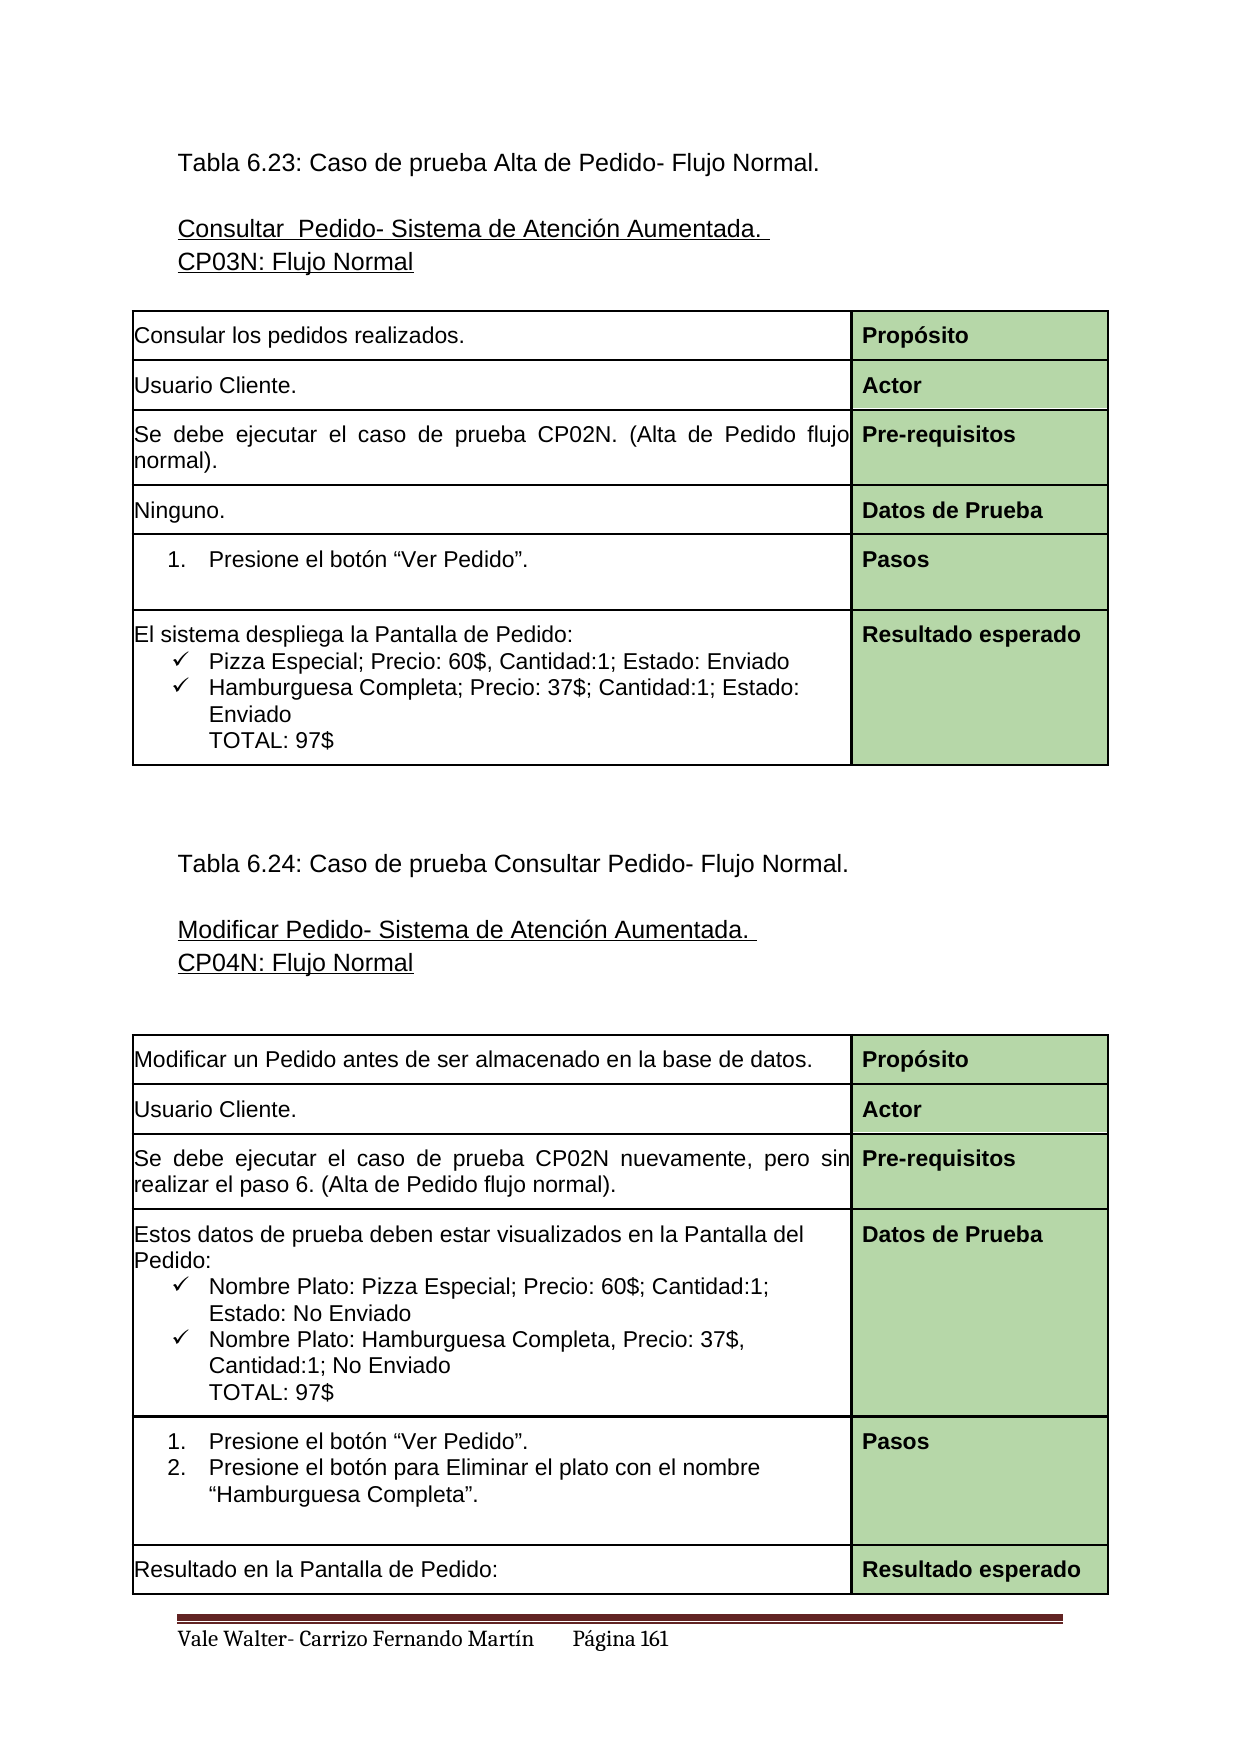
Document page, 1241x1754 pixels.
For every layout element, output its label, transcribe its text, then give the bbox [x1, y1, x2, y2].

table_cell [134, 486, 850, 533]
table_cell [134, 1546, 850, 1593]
text CP04N: Flujo Normal [177, 948, 1063, 977]
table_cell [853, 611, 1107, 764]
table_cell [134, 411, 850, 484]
text Tabla 6.24: Caso de prueba Consultar Pedido- Flujo Normal. [177, 849, 1063, 877]
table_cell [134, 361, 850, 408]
text Modificar Pedido- Sistema de Atención Aumentada. [177, 915, 1063, 943]
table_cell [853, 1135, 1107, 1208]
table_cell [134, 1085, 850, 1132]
text Consultar Pedido- Sistema de Atención Aumentada. [177, 214, 1063, 242]
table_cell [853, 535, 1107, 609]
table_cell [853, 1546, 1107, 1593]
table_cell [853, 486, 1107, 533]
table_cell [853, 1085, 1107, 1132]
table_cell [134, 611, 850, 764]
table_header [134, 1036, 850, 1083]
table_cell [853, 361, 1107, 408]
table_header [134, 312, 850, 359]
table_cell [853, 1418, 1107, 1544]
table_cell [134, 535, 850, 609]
text Tabla 6.23: Caso de prueba Alta de Pedido- Flujo Normal. [177, 148, 1063, 176]
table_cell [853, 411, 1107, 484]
text CP03N: Flujo Normal [177, 247, 1063, 275]
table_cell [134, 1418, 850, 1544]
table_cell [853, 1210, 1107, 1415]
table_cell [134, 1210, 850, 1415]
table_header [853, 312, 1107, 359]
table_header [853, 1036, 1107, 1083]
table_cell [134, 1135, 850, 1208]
